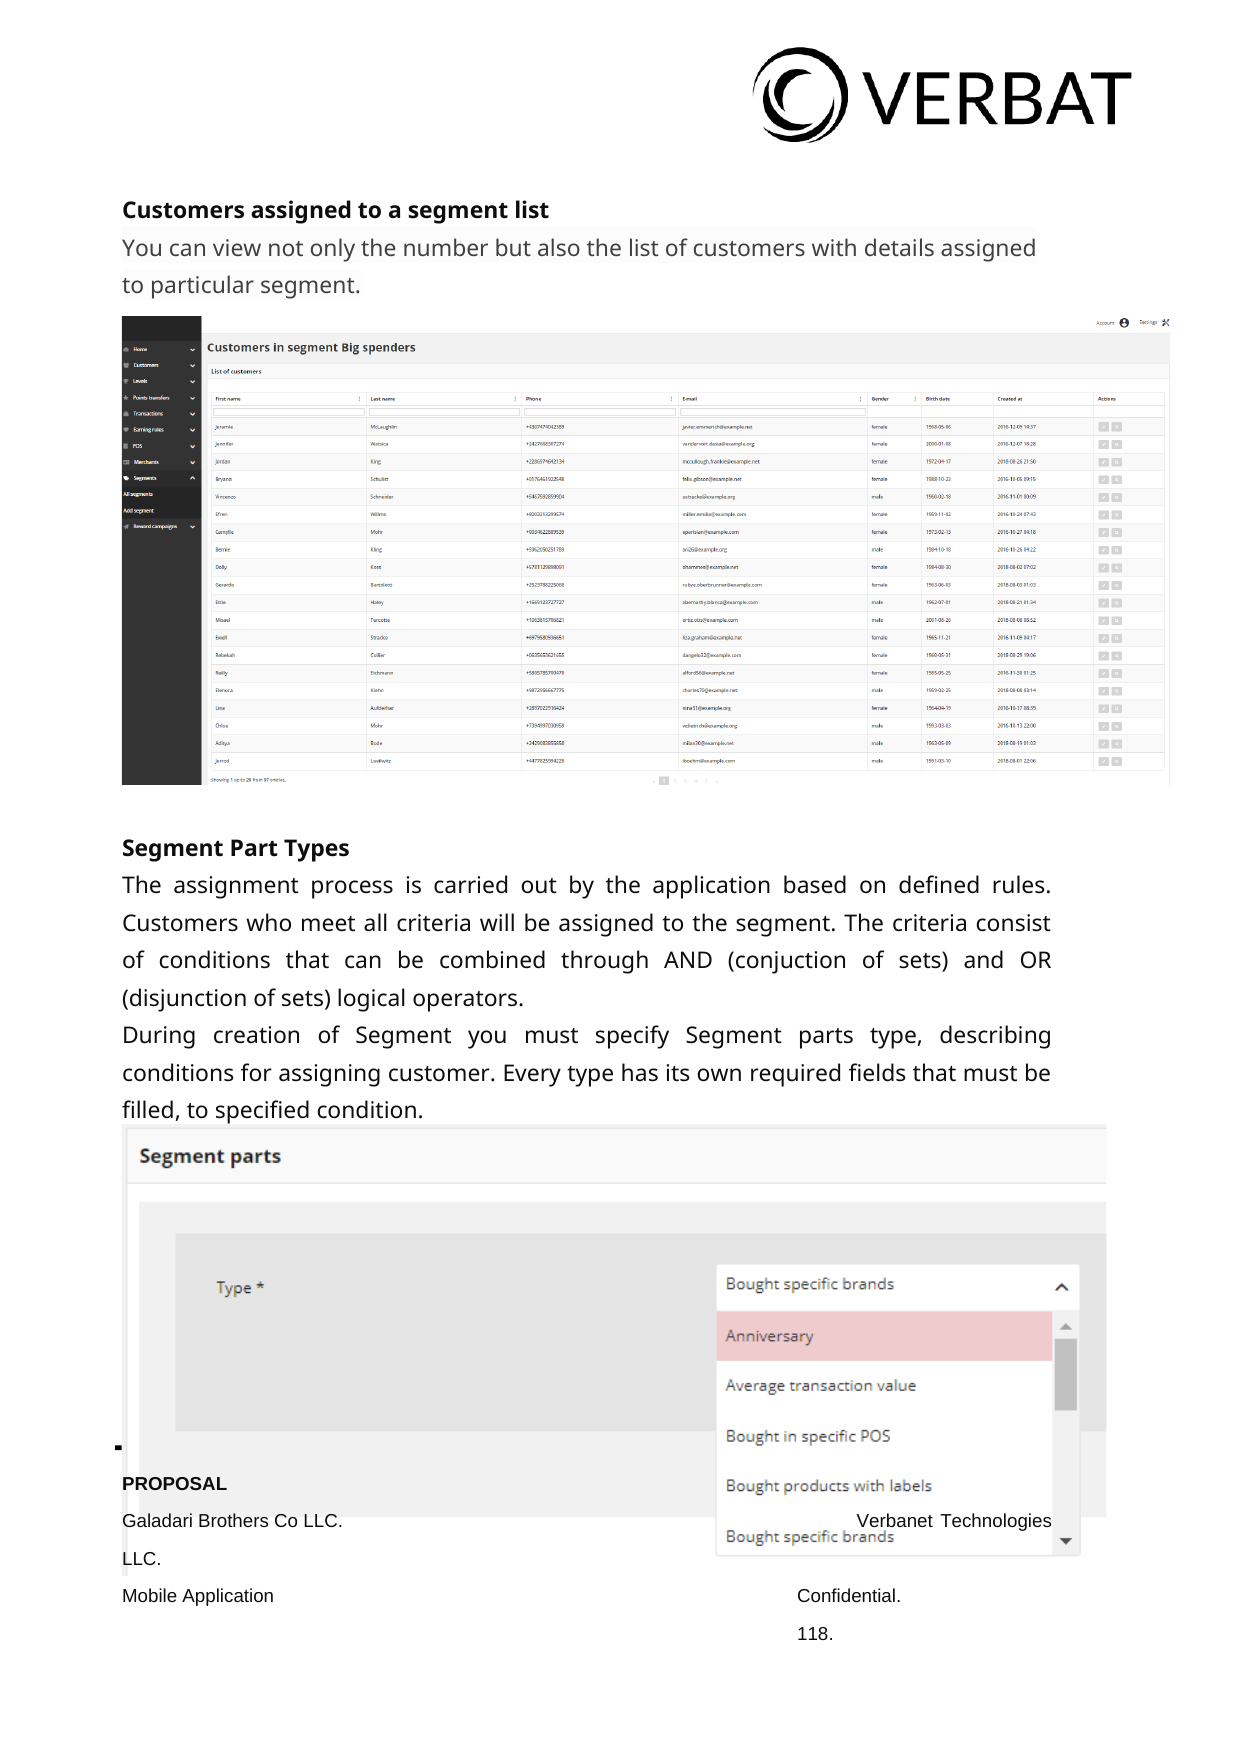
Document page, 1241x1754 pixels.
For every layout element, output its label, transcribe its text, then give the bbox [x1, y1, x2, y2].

text You can view not only the number but also the list of customers with details assigned to particular segment. [122, 226, 1053, 338]
picture [748, 42, 1136, 142]
text During creation of Segment you must specify Segment parts type, describing conditions for assigning customer. Every type has its own required fields that must be filled, to specified condition. [122, 1013, 1053, 1126]
picture [121, 316, 1171, 785]
text Segment Part Types [122, 826, 1053, 863]
text Customers assigned to a segment list [122, 188, 1053, 226]
text The assignment process is carried out by the application based on defined rules. Customers who meet all criteria will be assigned to the segment. The criteria consist of conditions that can be combined through AND (conjuction of sets) and OR (disjunction of sets) logical operators. [122, 863, 1053, 1013]
picture [121, 1124, 1107, 1576]
